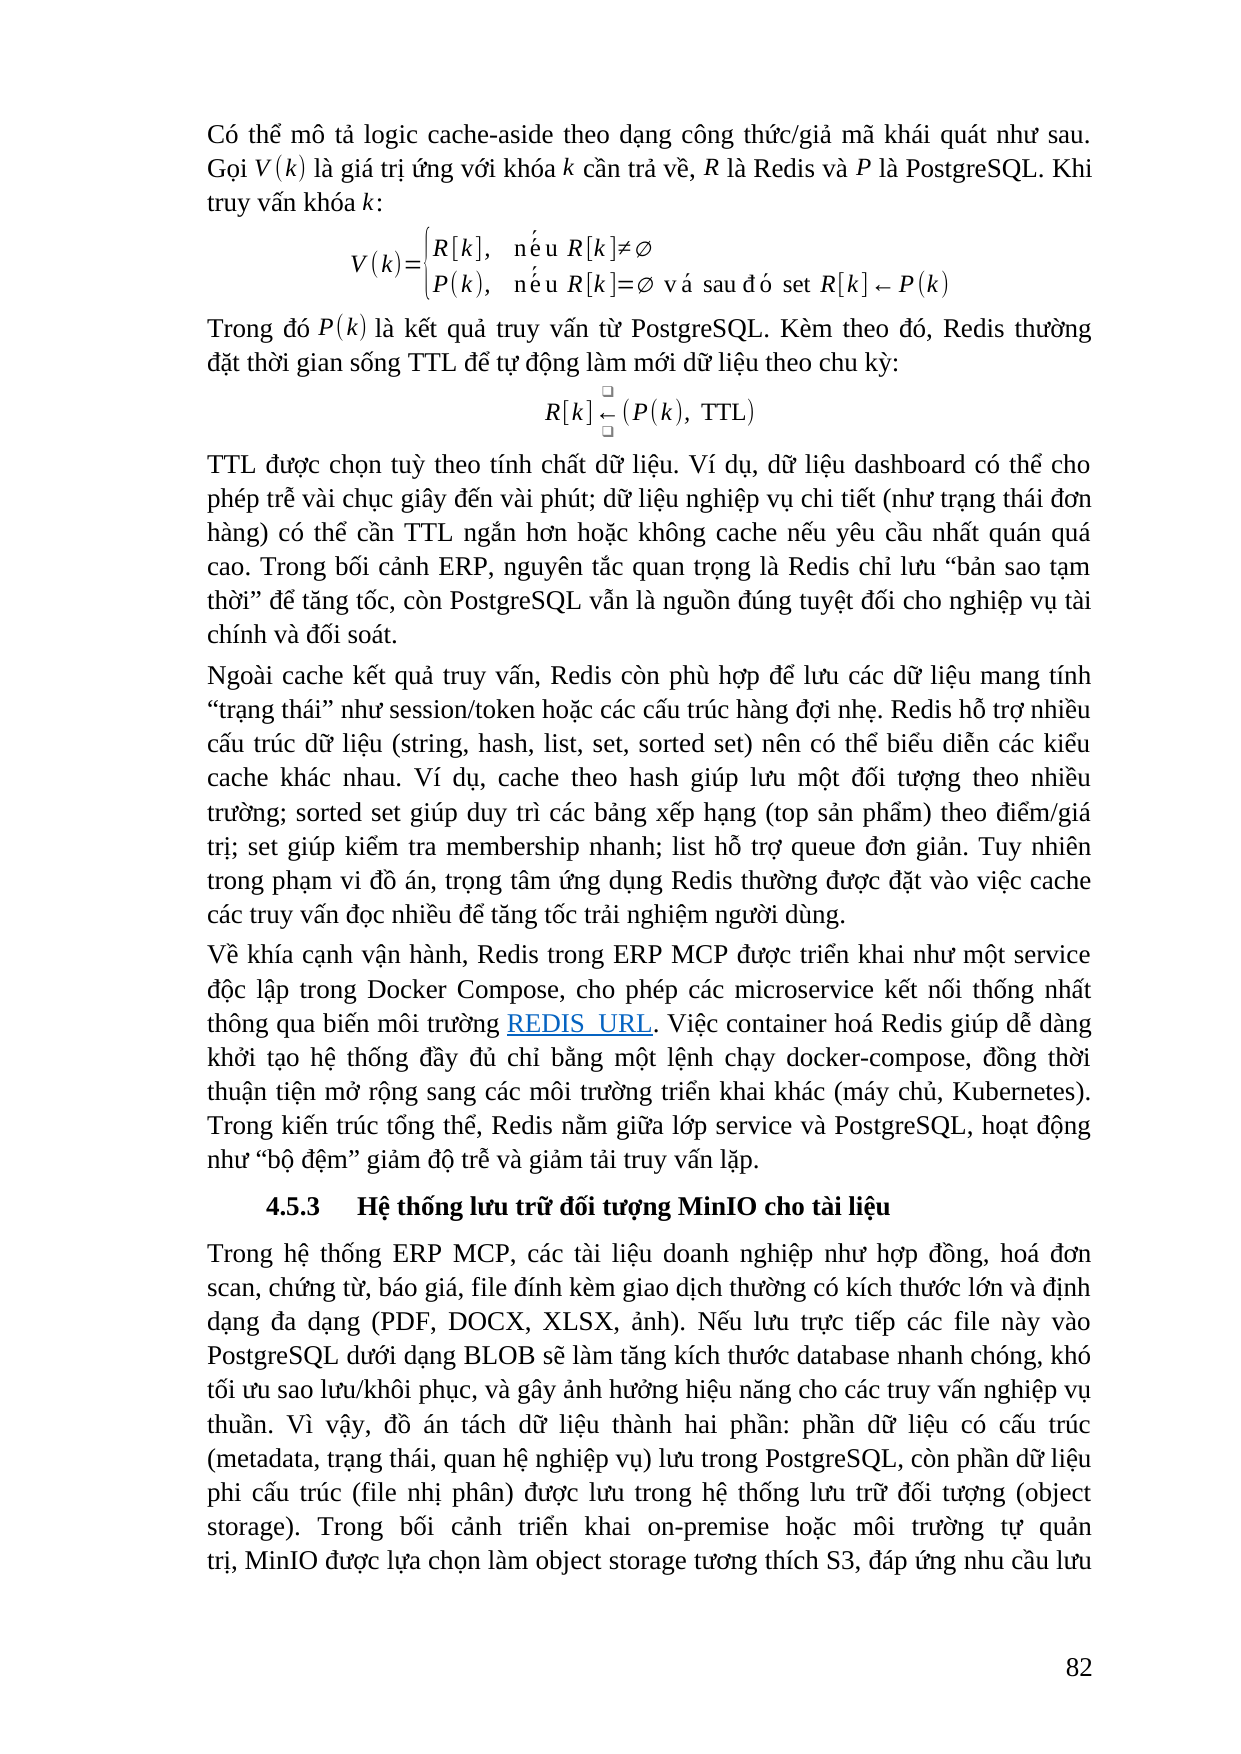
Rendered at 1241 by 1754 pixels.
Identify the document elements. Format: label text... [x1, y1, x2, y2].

text Về khía cạnh vận hành, Redis trong ERP MCP được triển khai như một service độc lập trong Docker Compose, cho phép các microservice kết nối thống nhất thông qua biến môi trường REDIS_URL. Việc container hoá Redis giúp dễ dàng khởi tạo hệ thống đầy đủ chỉ bằng một lệnh chạy docker-compose, đồng thời thuận tiện mở rộng sang các môi trường triển khai khác (máy chủ, Kubernetes). Trong kiến trúc tổng thể, Redis nằm giữa lớp service và PostgreSQL, hoạt động như “bộ đệm” giảm độ trễ và giảm tải truy vấn lặp. [207, 939, 1092, 1175]
text Có thể mô tả logic cache-aside theo dạng công thức/giả mã khái quát như sau. Gọi là giá trị ứng với khóa cần trả về, là Redis và là PostgreSQL. Khi truy vấn khóa : [207, 118, 1092, 218]
text TTL được chọn tuỳ theo tính chất dữ liệu. Ví dụ, dữ liệu dashboard có thể cho phép trễ vài chục giây đến vài phút; dữ liệu nghiệp vụ chi tiết (như trạng thái đơn hàng) có thể cần TTL ngắn hơn hoặc không cache nếu yêu cầu nhất quán quá cao. Trong bối cảnh ERP, nguyên tắc quan trọng là Redis chỉ lưu “bản sao tạm thời” để tăng tốc, còn PostgreSQL vẫn là nguồn đúng tuyệt đối cho nghiệp vụ tài chính và đối soát. [207, 448, 1092, 650]
text Trong đó là kết quả truy vấn từ PostgreSQL. Kèm theo đó, Redis thường đặt thời gian sống TTL để tự động làm mới dữ liệu theo chu kỳ: [207, 312, 1092, 377]
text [207, 1237, 1092, 1576]
text Ngoài cache kết quả truy vấn, Redis còn phù hợp để lưu các dữ liệu mang tính “trạng thái” như session/token hoặc các cấu trúc hàng đợi nhẹ. Redis hỗ trợ nhiều cấu trúc dữ liệu (string, hash, list, set, sorted set) nên có thể biểu diễn các kiểu cache khác nhau. Ví dụ, cache theo hash giúp lưu một đối tượng theo nhiều trường; sorted set giúp duy trì các bảng xếp hạng (top sản phẩm) theo điểm/giá trị; set giúp kiểm tra membership nhanh; list hỗ trợ queue đơn giản. Tuy nhiên trong phạm vi đồ án, trọng tâm ứng dụng Redis thường được đặt vào việc cache các truy vấn đọc nhiều để tăng tốc trải nghiệm người dùng. [207, 659, 1092, 929]
subtitle Hệ thống lưu trữ đối tượng MinIO cho tài liệu [266, 1190, 1092, 1221]
